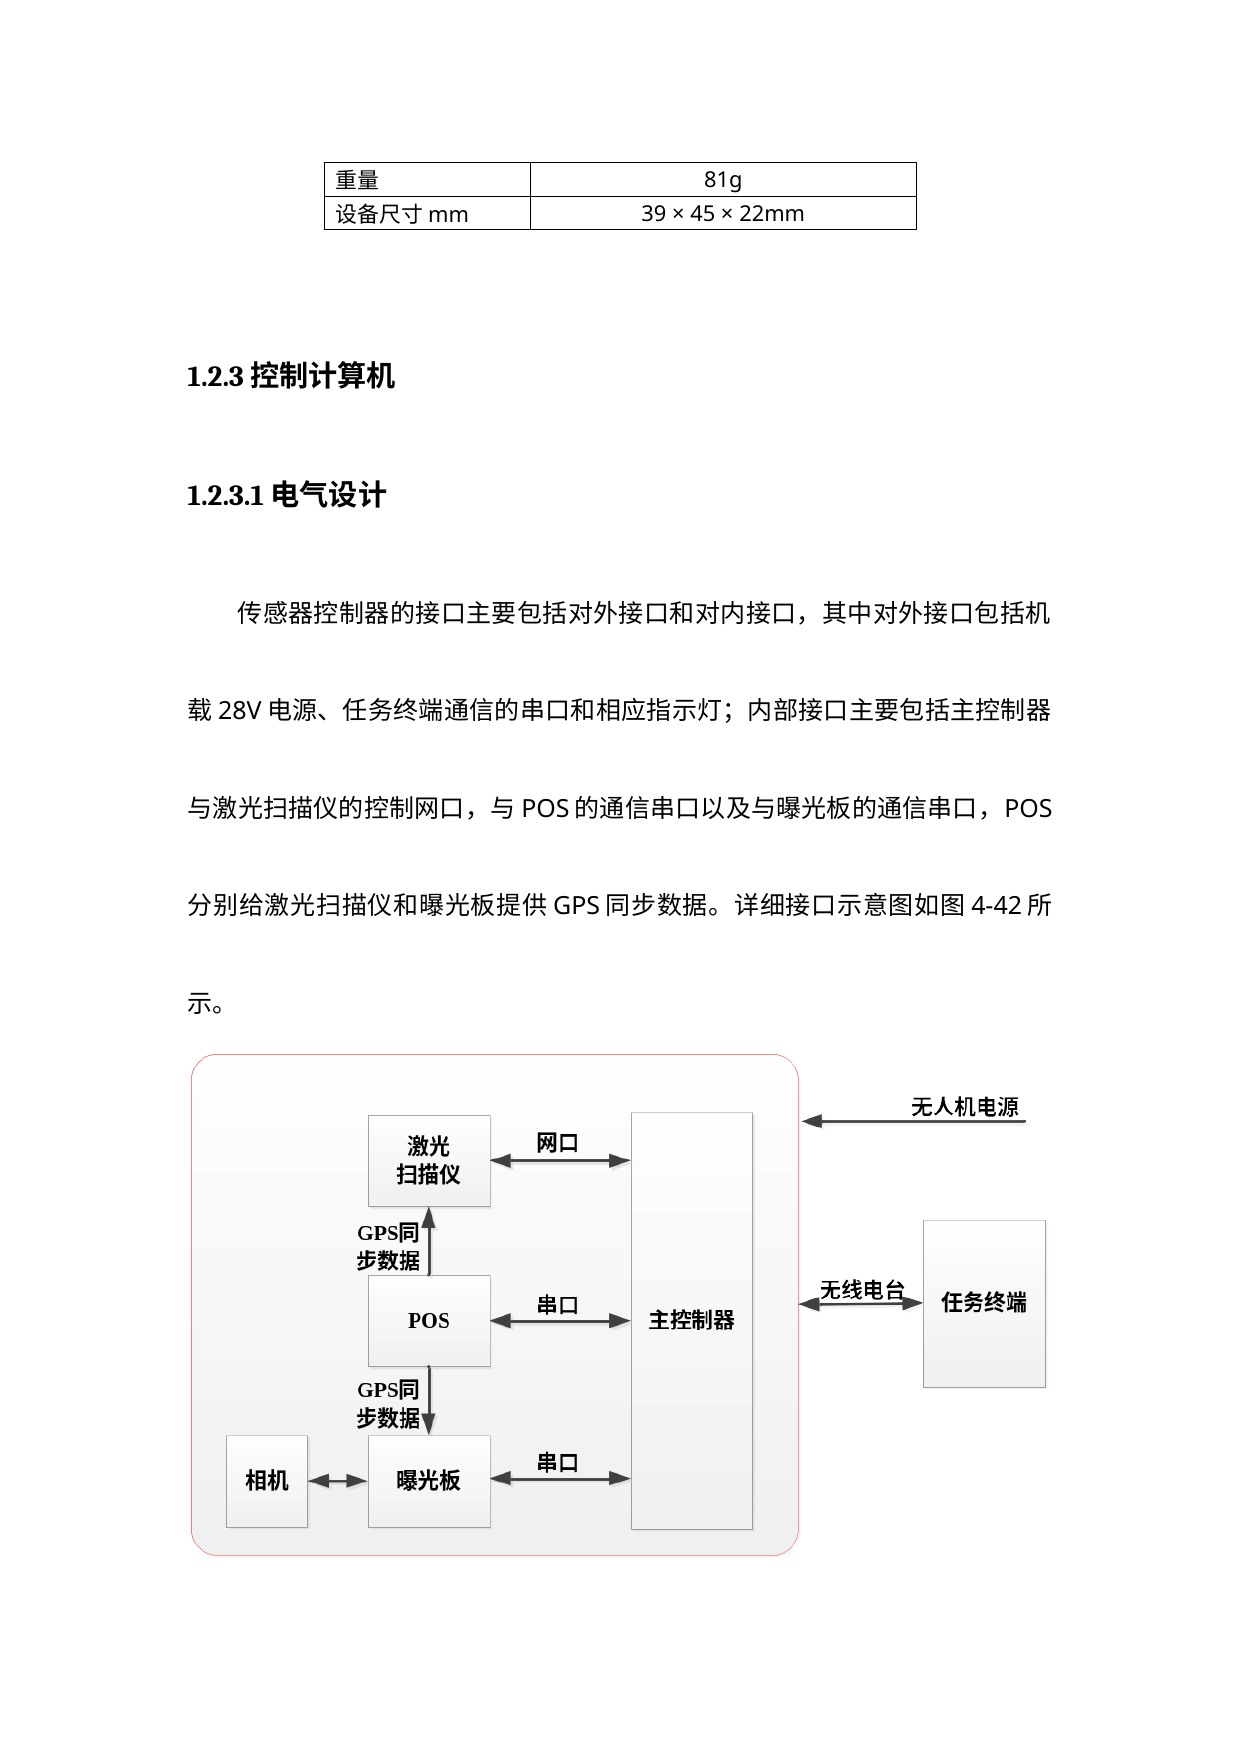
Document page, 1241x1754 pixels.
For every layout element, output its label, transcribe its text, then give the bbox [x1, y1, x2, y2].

subtitle 1.2.3.1 电气设计 [187, 460, 1053, 525]
subtitle 1.2.3控制计算机 [187, 341, 1053, 406]
table_cell 设备尺寸 mm [325, 197, 530, 229]
table_cell 重量 [325, 163, 530, 196]
text 传感器控制器的接口主要包括对外接口和对内接口，其中对外接口包括机载28V电源、任务终端通信的串口和相应指示灯；内部接口主要包括主控制器与激光扫描仪的控制网口，与POS的通信串口以及与曝光板的通信串口，POS分别给激光扫描仪和曝光板提供GPS同步数据。详细接口示意图如图4-42所示。 [187, 579, 1053, 1034]
table_cell 81g [531, 163, 916, 196]
table_cell 39 × 45 × 22mm [531, 197, 916, 229]
